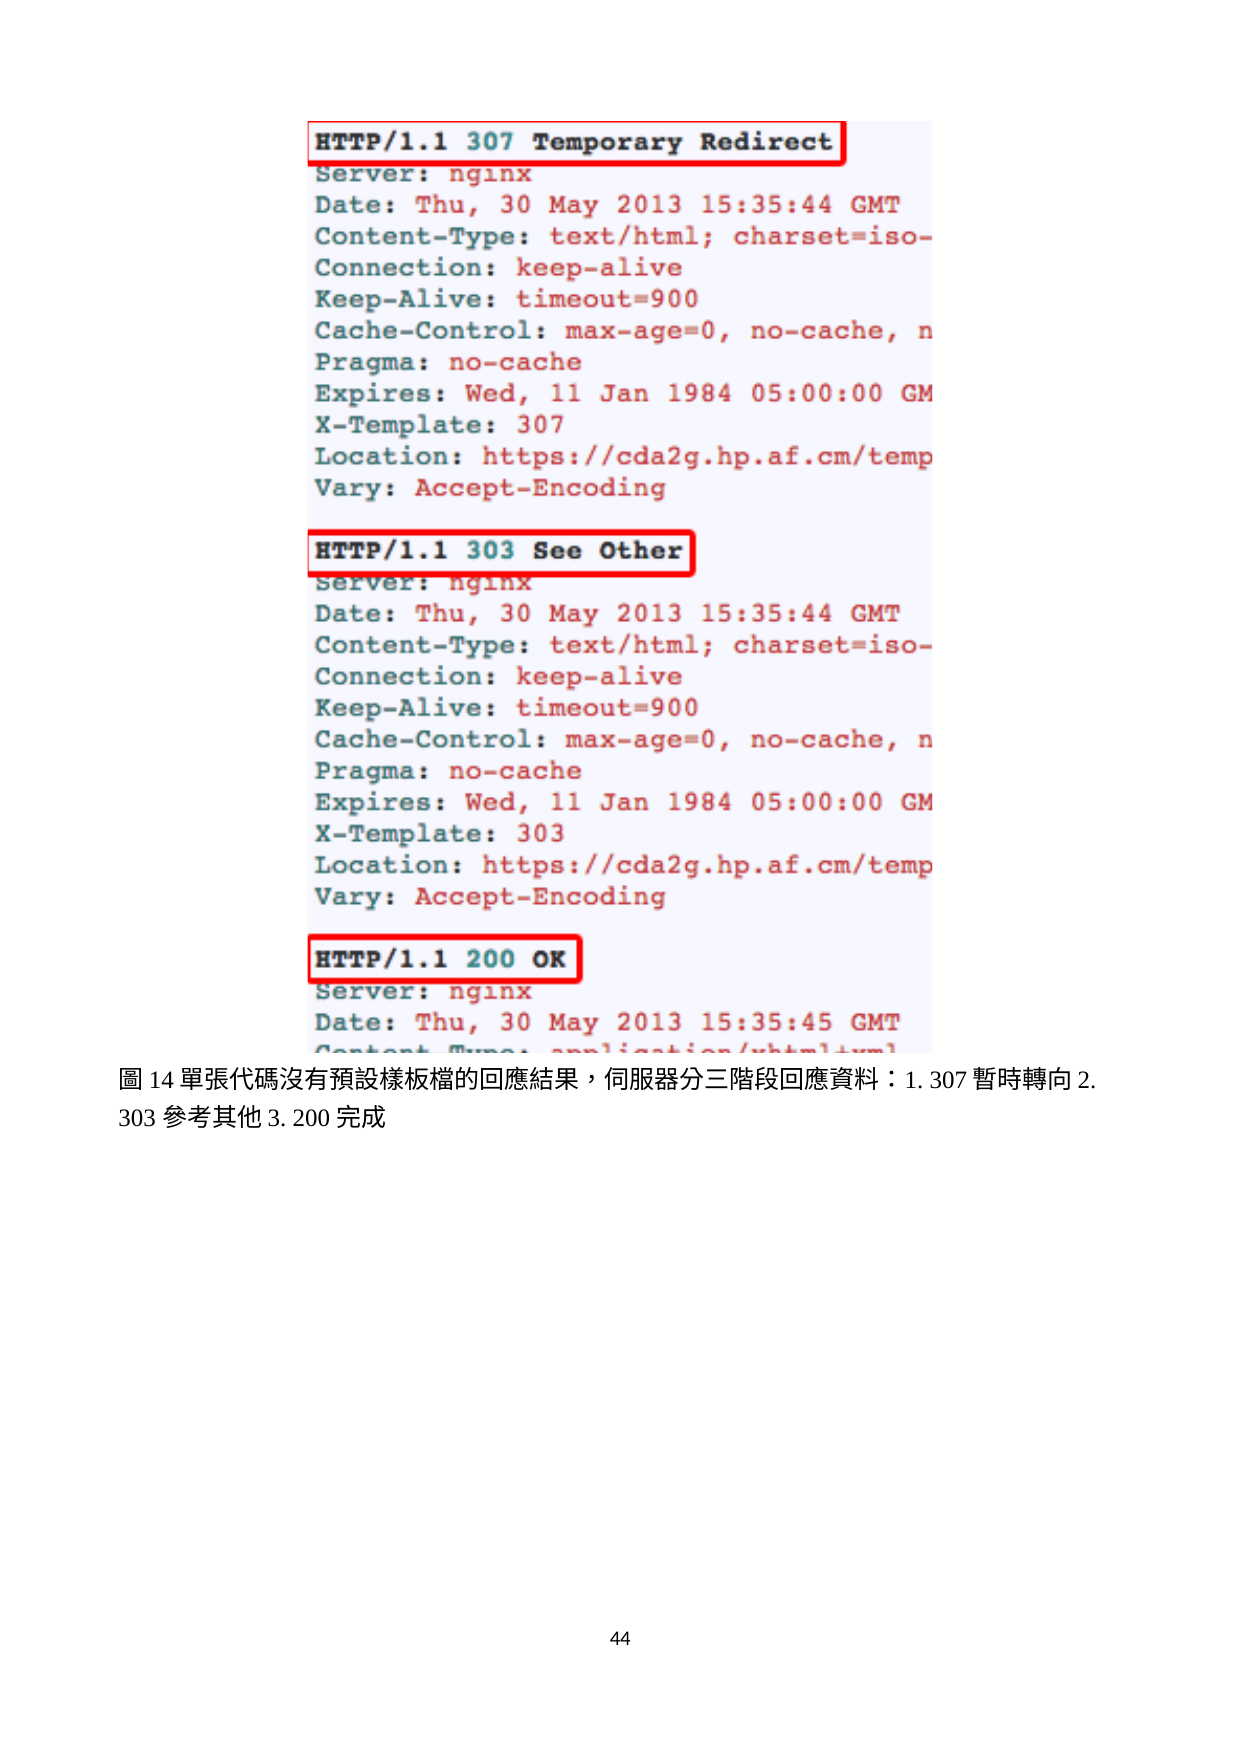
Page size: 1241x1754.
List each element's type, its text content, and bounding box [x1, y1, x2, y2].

picture [307, 121, 933, 1053]
text 圖 14 單張代碼沒有預設樣板檔的回應結果，伺服器分三階段回應資料：1. 307暫時轉向 2. 303 參考其他 3. 200 完成 [118, 1059, 1122, 1134]
